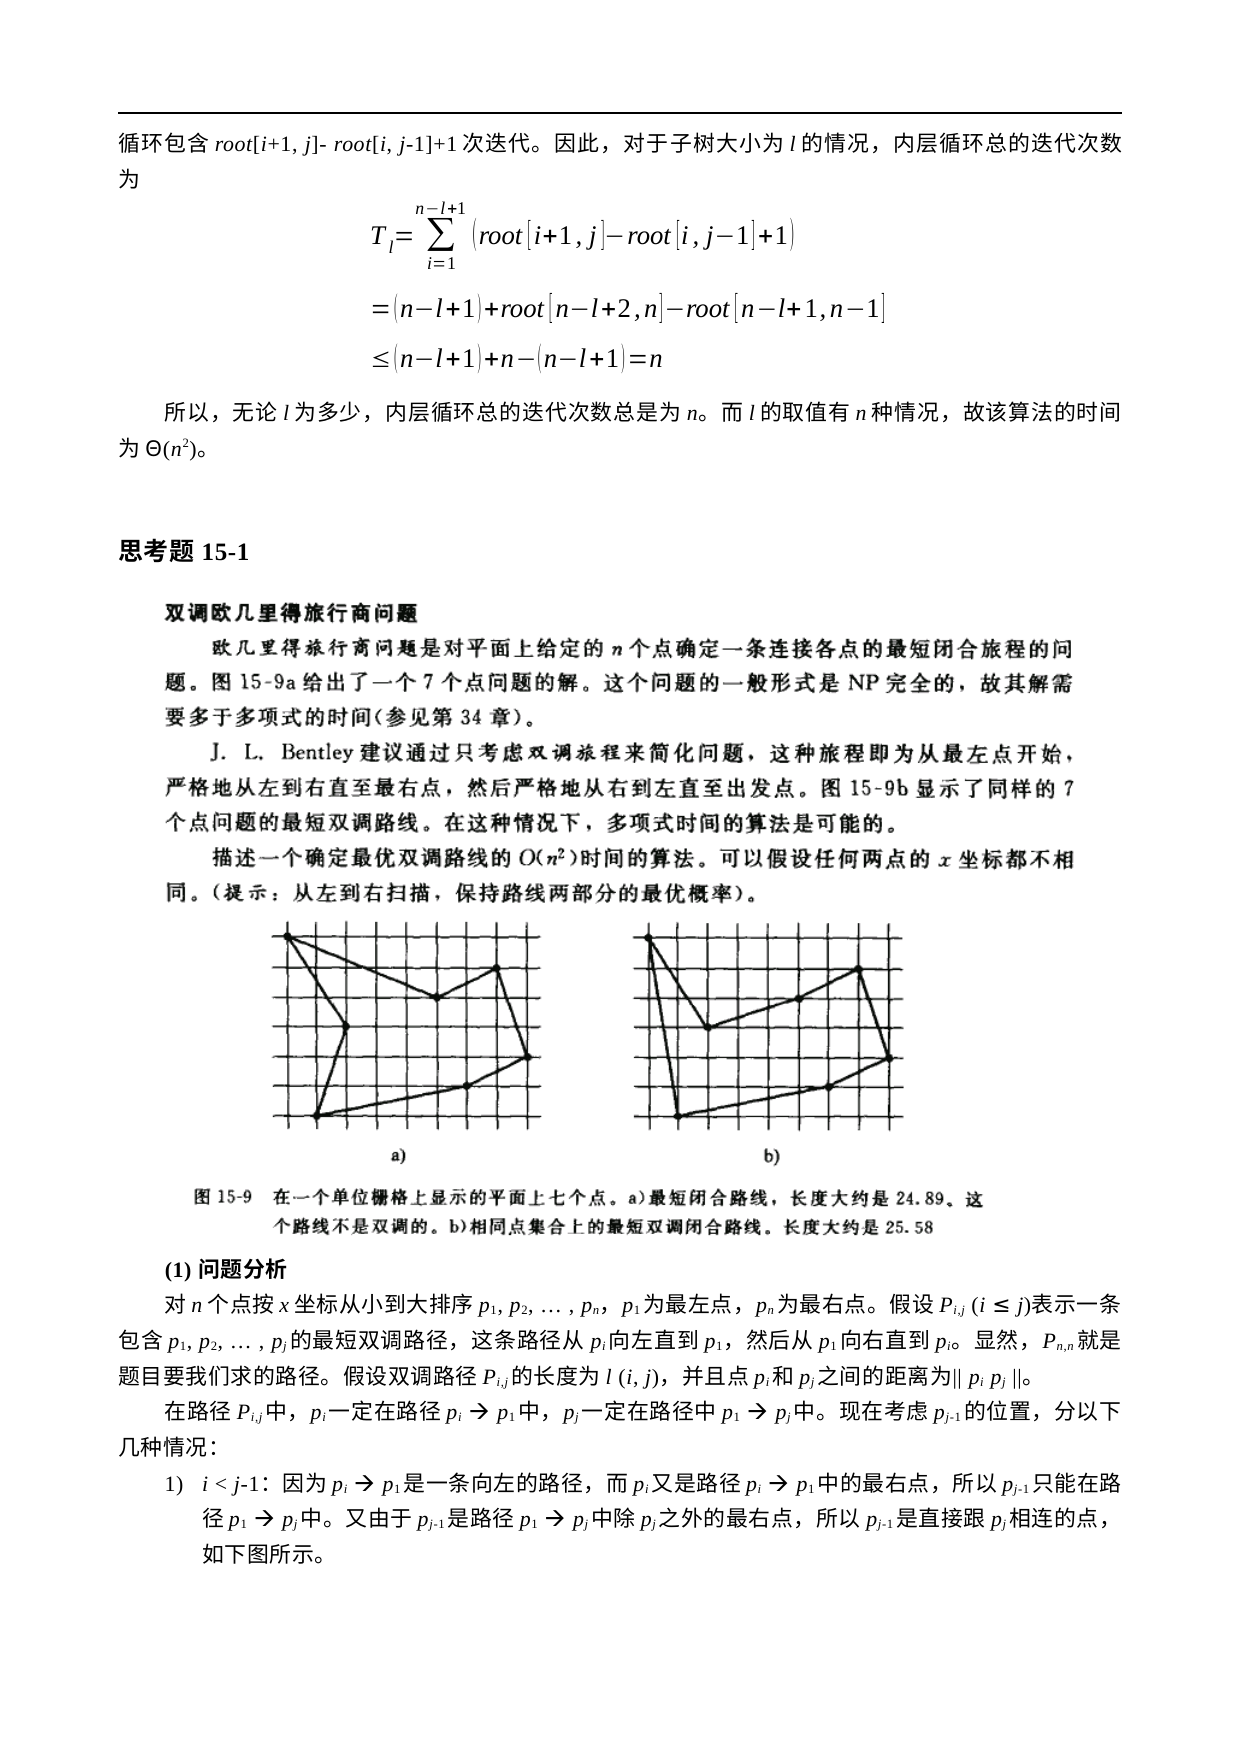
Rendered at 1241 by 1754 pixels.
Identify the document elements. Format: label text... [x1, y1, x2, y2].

picture [161, 598, 1077, 1240]
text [118, 126, 1122, 194]
text 所以，无论l为多少，内层循环总的迭代次数总是为n。而l的取值有n种情况，故该算法的时间为Θ(n2)。 [118, 395, 1122, 463]
list i < j-1：因为pi p1是一条向左的路径，而pi又是路径pi p1中的最右点，所以pj-1只能在路径p1 pj中。又由于pj-1是路径p1 pj中除pj之外的最右点，所以pj-1是直接跟pj相连的点，如下图所示。 [164, 1465, 1122, 1569]
text (1) 问题分析 [118, 1251, 1122, 1284]
subtitle 思考题 15-1 [118, 517, 1122, 582]
text 在路径Pi,j中，pi一定在路径pi p1中，pj一定在路径中p1 pj中。现在考虑pj-1的位置，分以下几种情况： [118, 1394, 1122, 1462]
text 对n个点按x坐标从小到大排序p1, p2, … , pn，p1为最左点，pn为最右点。假设Pi,j (i ≤ j)表示一条包含p1, p2, … , pj的最短双调路径，这条路径从pi向左直到p1，然后从p1向右直到pi。显然，Pn,n就是题目要我们求的路径。假设双调路径Pi,j的长度为l (i, j)，并且点pi和pj之间的距离为|| pi pj ||。 [118, 1287, 1122, 1391]
